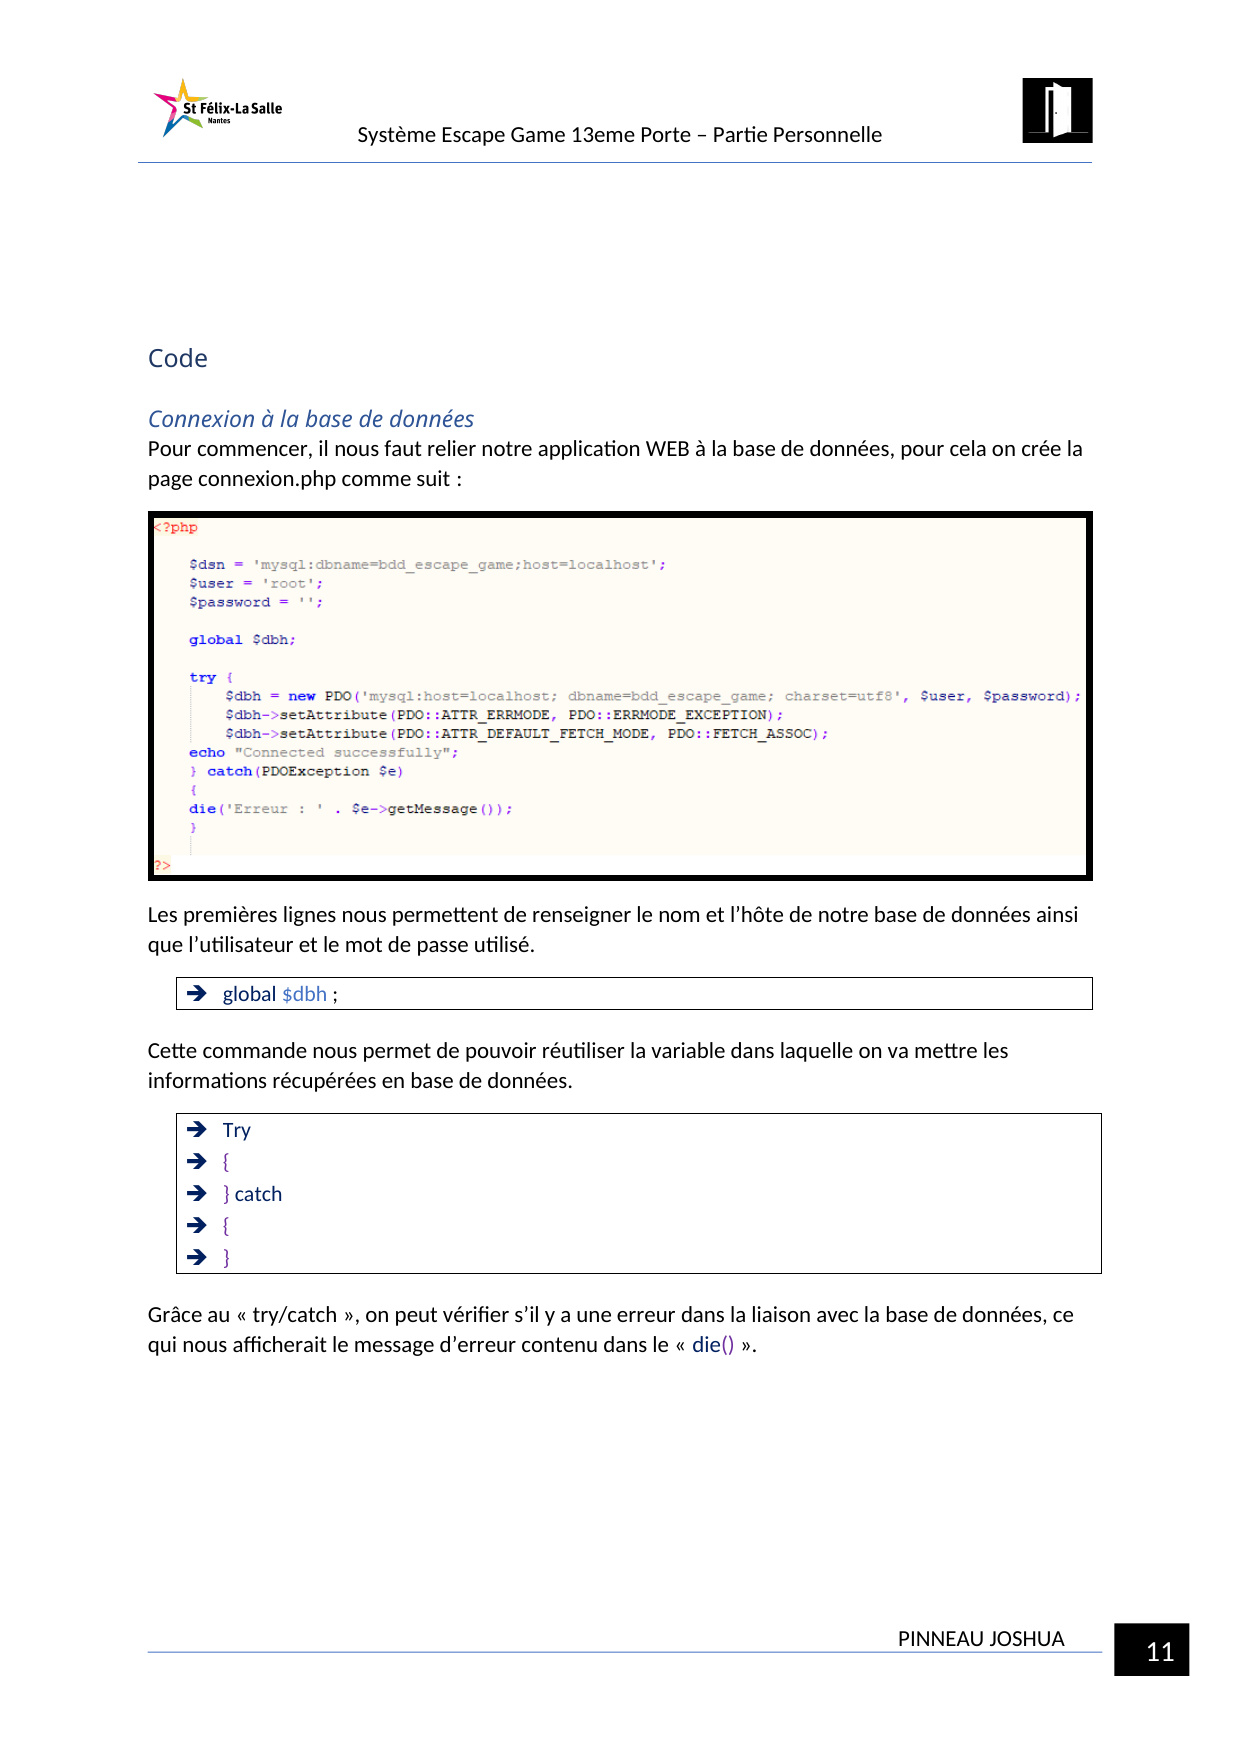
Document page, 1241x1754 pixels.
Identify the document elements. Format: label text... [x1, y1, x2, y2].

text Cette commande nous permet de pouvoir réutiliser la variable dans laquelle on va mettre les informations récupérées en base de données. [148, 1036, 1092, 1094]
list global $dbh ; [177, 978, 1092, 1009]
picture [154, 518, 1086, 875]
list { [177, 1209, 1101, 1239]
list } [177, 1241, 1101, 1273]
text Code Connexion à la base de données [148, 341, 1092, 434]
text Les premières lignes nous permettent de renseigner le nom et l’hôte de notre base de données ainsi que l’utilisateur et le mot de passe utilisé. [148, 900, 1092, 958]
list } catch [177, 1177, 1101, 1207]
list { [177, 1145, 1101, 1175]
picture [1022, 78, 1093, 143]
text Grâce au « try/catch », on peut vérifier s’il y a une erreur dans la liaison avec la base de données, ce qui nous afficherait le message d’erreur contenu dans le « die() ». [148, 1300, 1092, 1358]
list Try [177, 1114, 1101, 1143]
text Pour commencer, il nous faut relier notre application WEB à la base de données, pour cela on crée la page connexion.php comme suit : [148, 434, 1092, 492]
picture [147, 73, 290, 142]
